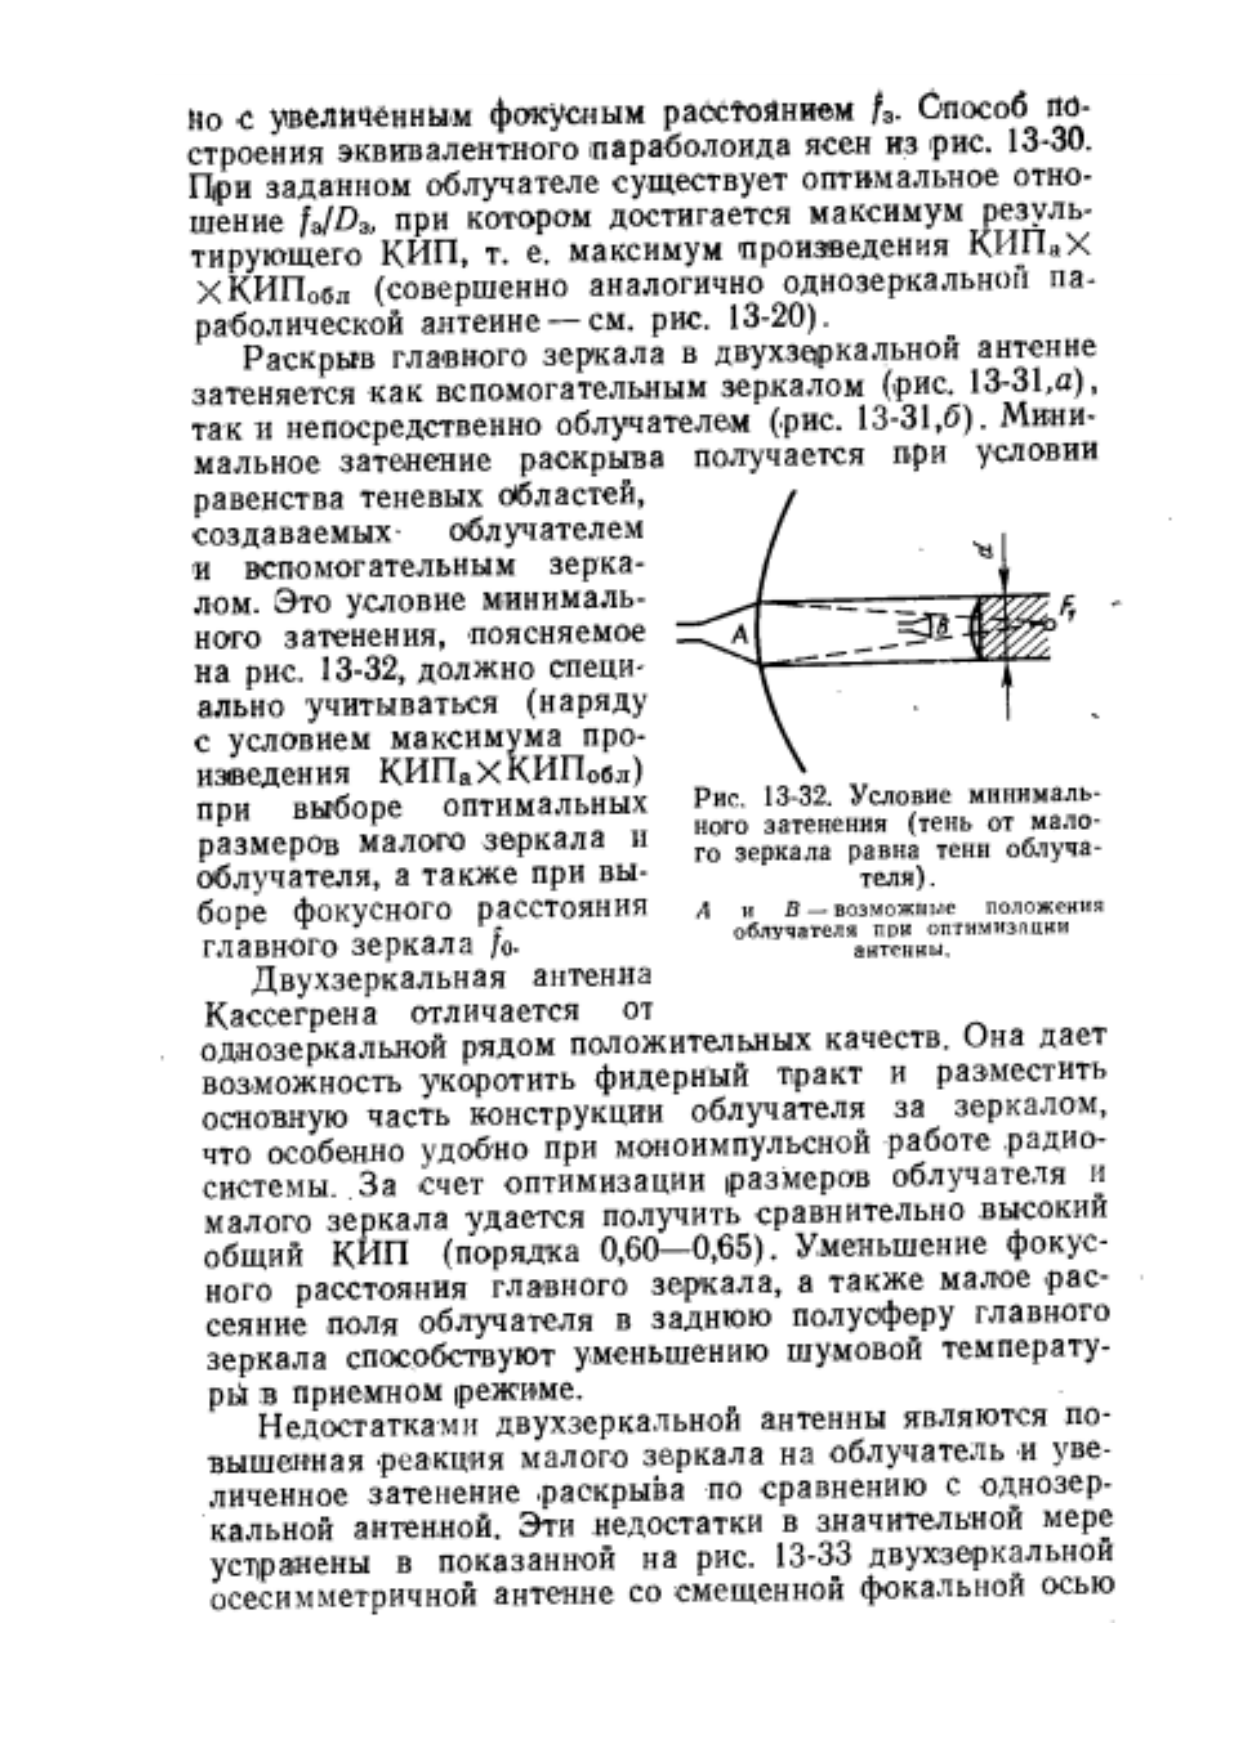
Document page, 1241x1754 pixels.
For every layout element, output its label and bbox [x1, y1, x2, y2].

picture [154, 73, 1180, 1623]
